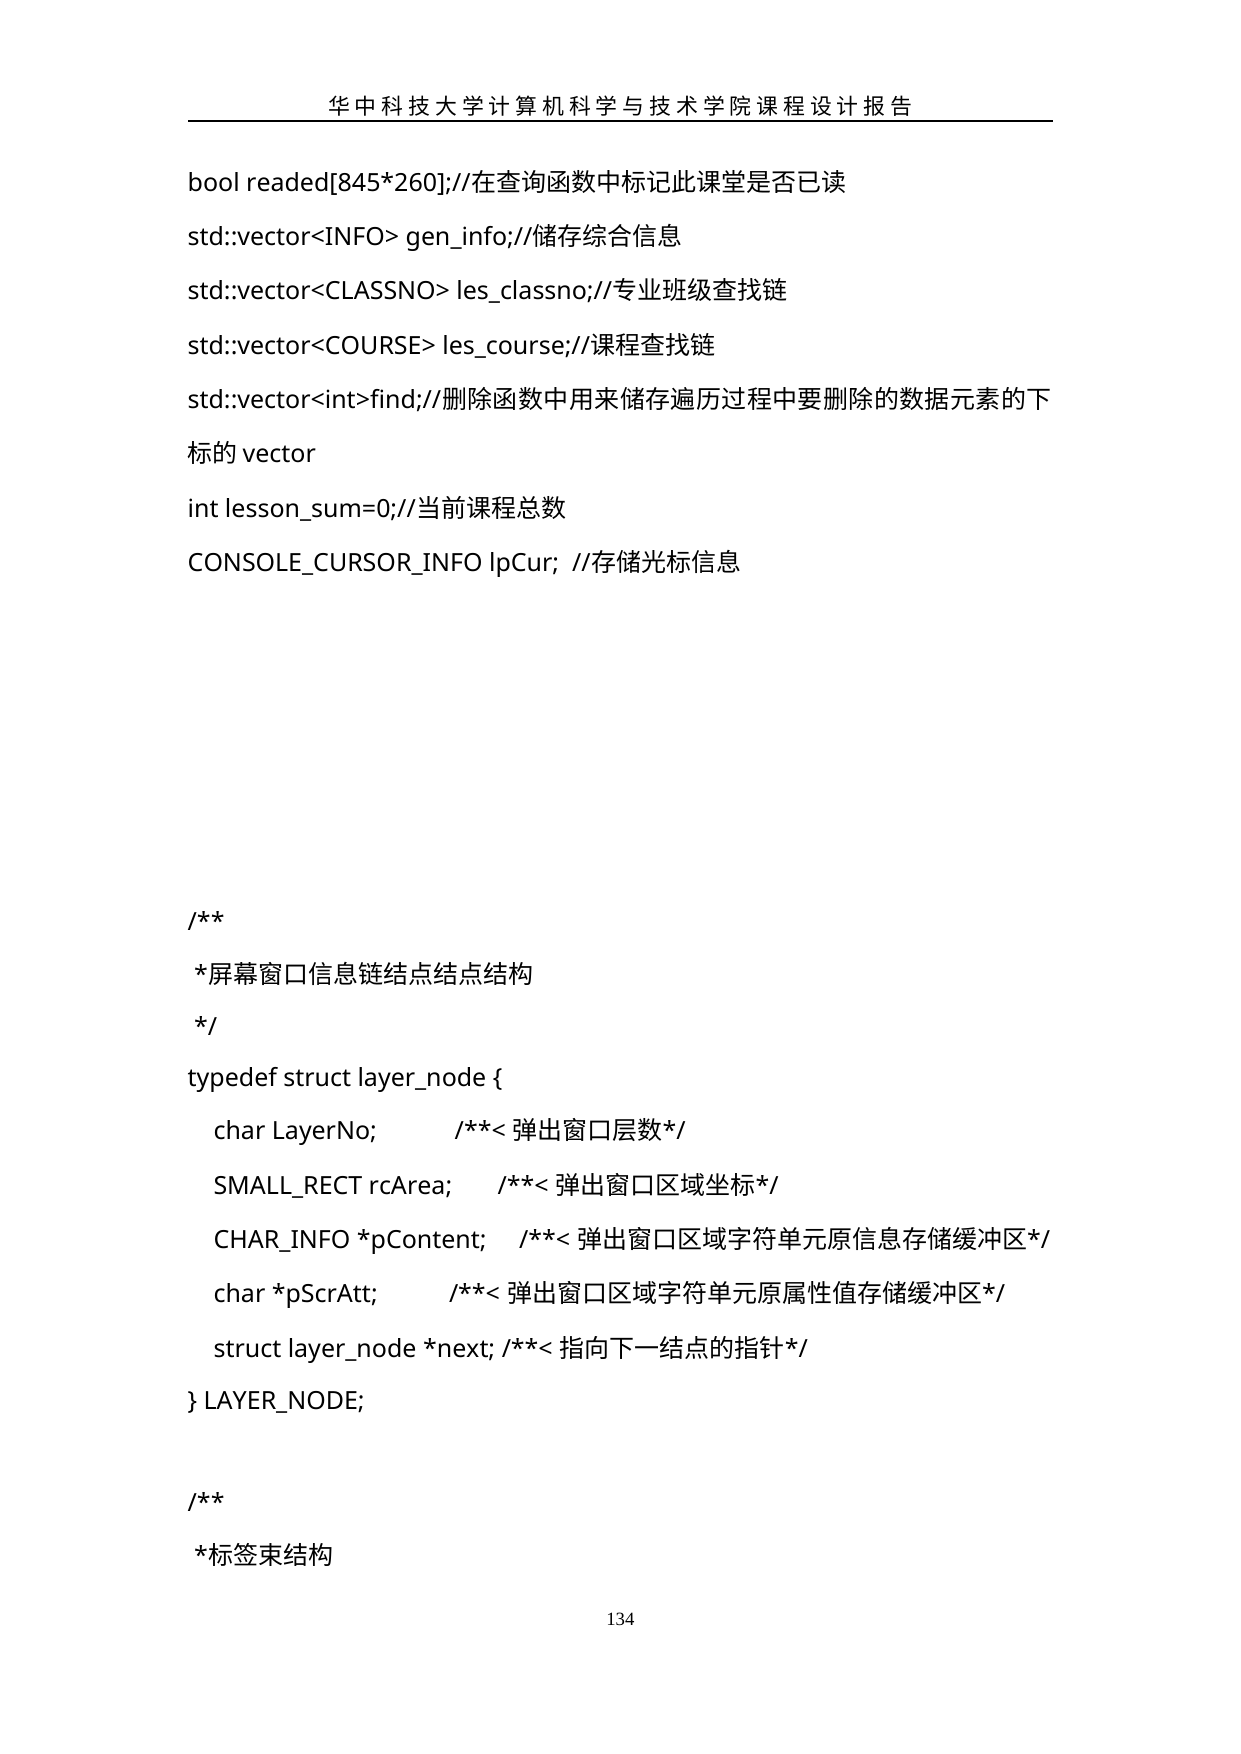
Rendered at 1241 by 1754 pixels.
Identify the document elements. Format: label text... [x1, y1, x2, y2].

text bool readed[845*260];//在查询函数中标记此课堂是否已读 [187, 162, 1053, 198]
text /** [187, 903, 1053, 937]
text std::vector<INFO> gen_info;//储存综合信息 [187, 216, 1053, 253]
text struct layer_node *next; /**< 指向下一结点的指针*/ [187, 1328, 1053, 1364]
text int lesson_sum=0;//当前课程总数 [187, 488, 1053, 524]
text char LayerNo; /**< 弹出窗口层数*/ [187, 1111, 1053, 1147]
text */ [187, 1009, 1053, 1043]
text /** [187, 1485, 1053, 1519]
text std::vector<int>find;//删除函数中用来储存遍历过程中要删除的数据元素的下标的vector [187, 379, 1053, 470]
text typedef struct layer_node { [187, 1060, 1053, 1094]
text CONSOLE_CURSOR_INFO lpCur; //存储光标信息 [187, 543, 1053, 579]
text char *pScrAtt; /**< 弹出窗口区域字符单元原属性值存储缓冲区*/ [187, 1274, 1053, 1310]
text *标签束结构 [187, 1536, 1053, 1572]
text std::vector<COURSE> les_course;//课程查找链 [187, 325, 1053, 361]
text CHAR_INFO *pContent; /**< 弹出窗口区域字符单元原信息存储缓冲区*/ [187, 1219, 1053, 1256]
text std::vector<CLASSNO> les_classno;//专业班级查找链 [187, 271, 1053, 307]
text SMALL_RECT rcArea; /**< 弹出窗口区域坐标*/ [187, 1165, 1053, 1201]
text } LAYER_NODE; [187, 1383, 1053, 1417]
text *屏幕窗口信息链结点结点结构 [187, 954, 1053, 991]
